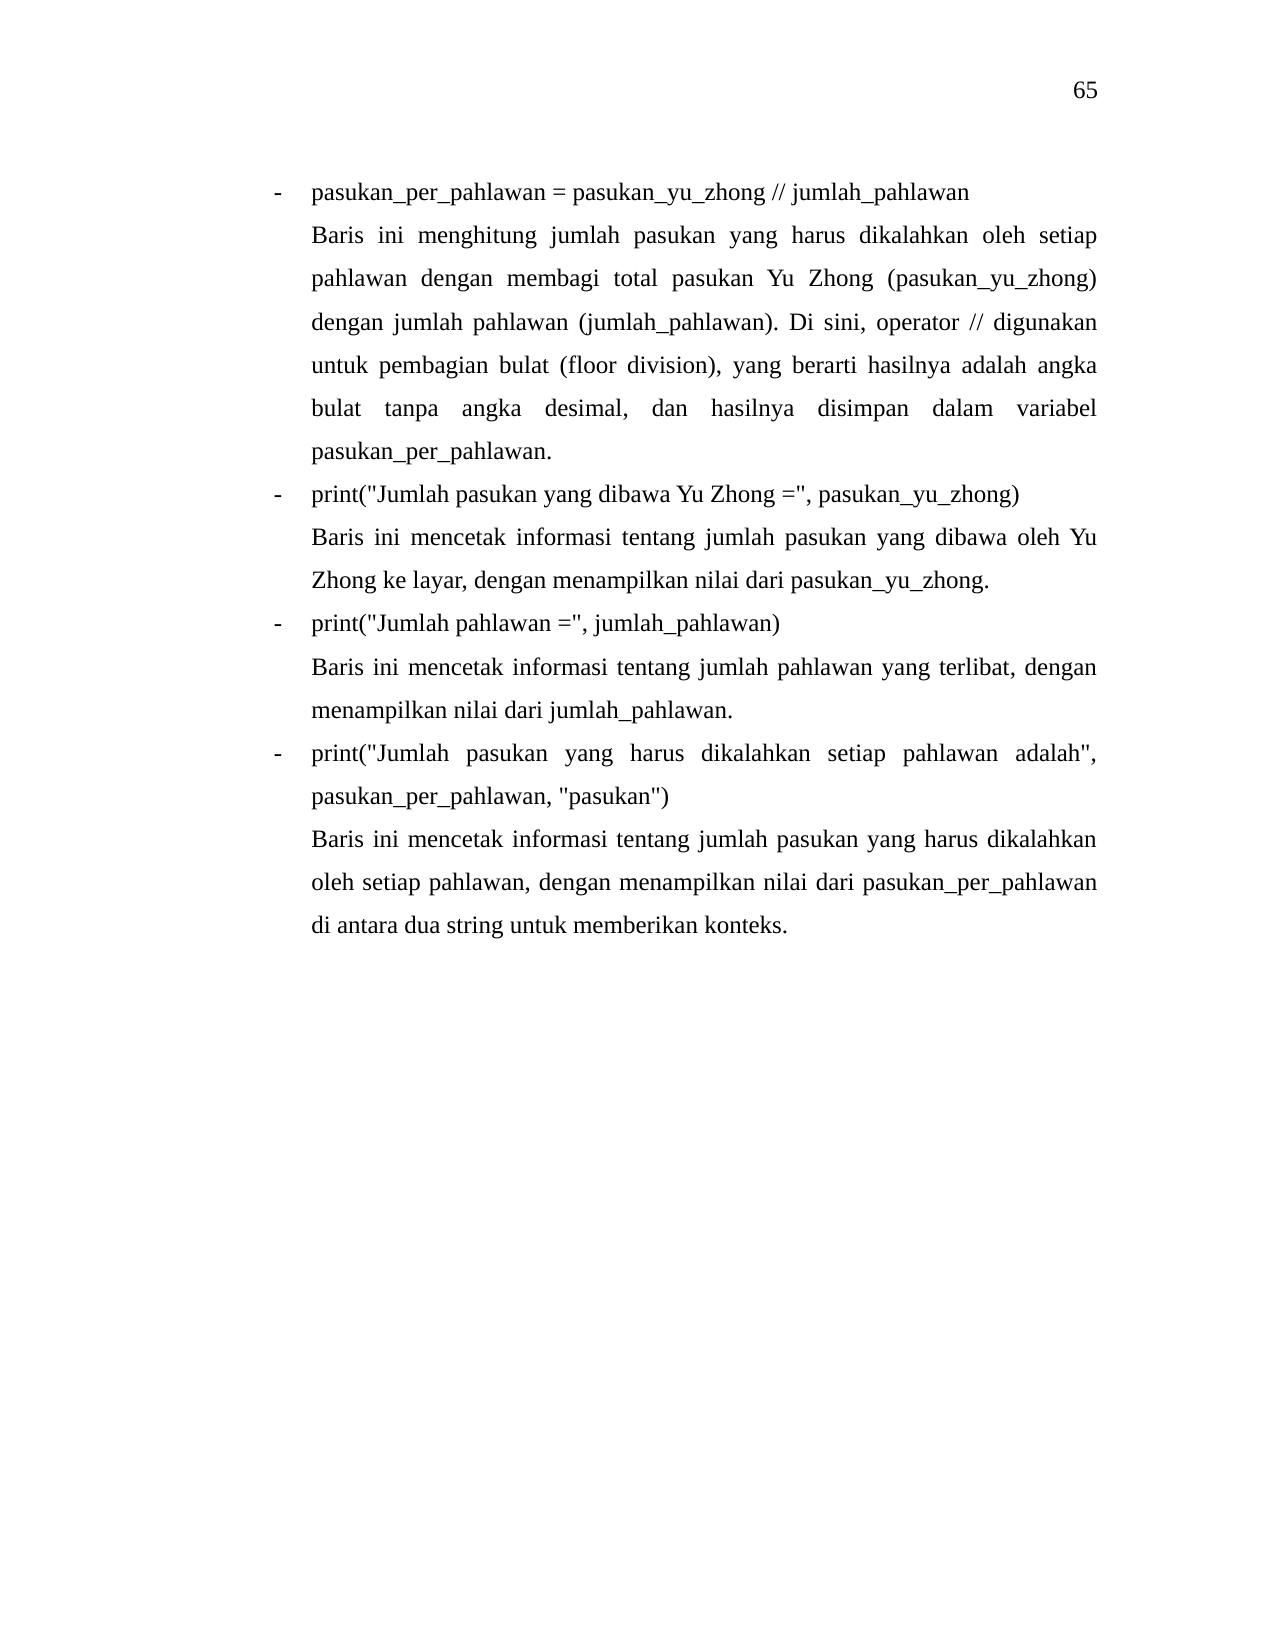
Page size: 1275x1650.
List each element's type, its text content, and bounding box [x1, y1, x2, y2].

list Baris ini mencetak informasi tentang jumlah pasukan yang harus dikalahkan oleh setiap pahlawan, dengan menampilkan nilai dari pasukan_per_pahlawan di antara dua string untuk memberikan konteks. [311, 824, 1098, 939]
list print("Jumlah pasukan yang dibawa Yu Zhong =", pasukan_yu_zhong) [274, 479, 1098, 508]
list Baris ini mencetak informasi tentang jumlah pahlawan yang terlibat, dengan menampilkan nilai dari jumlah_pahlawan. [311, 652, 1098, 723]
list Baris ini menghitung jumlah pasukan yang harus dikalahkan oleh setiap pahlawan dengan membagi total pasukan Yu Zhong (pasukan_yu_zhong) dengan jumlah pahlawan (jumlah_pahlawan). Di sini, operator // digunakan untuk pembagian bulat (floor division), yang berarti hasilnya adalah angka bulat tanpa angka desimal, dan hasilnya disimpan dalam variabel pasukan_per_pahlawan. [311, 220, 1098, 465]
list print("Jumlah pahlawan =", jumlah_pahlawan) [274, 608, 1098, 637]
list print("Jumlah pasukan yang harus dikalahkan setiap pahlawan adalah", pasukan_per_pahlawan, "pasukan") [274, 738, 1098, 810]
list pasukan_per_pahlawan = pasukan_yu_zhong // jumlah_pahlawan [274, 177, 1098, 206]
list Baris ini mencetak informasi tentang jumlah pasukan yang dibawa oleh Yu Zhong ke layar, dengan menampilkan nilai dari pasukan_yu_zhong. [311, 522, 1098, 594]
